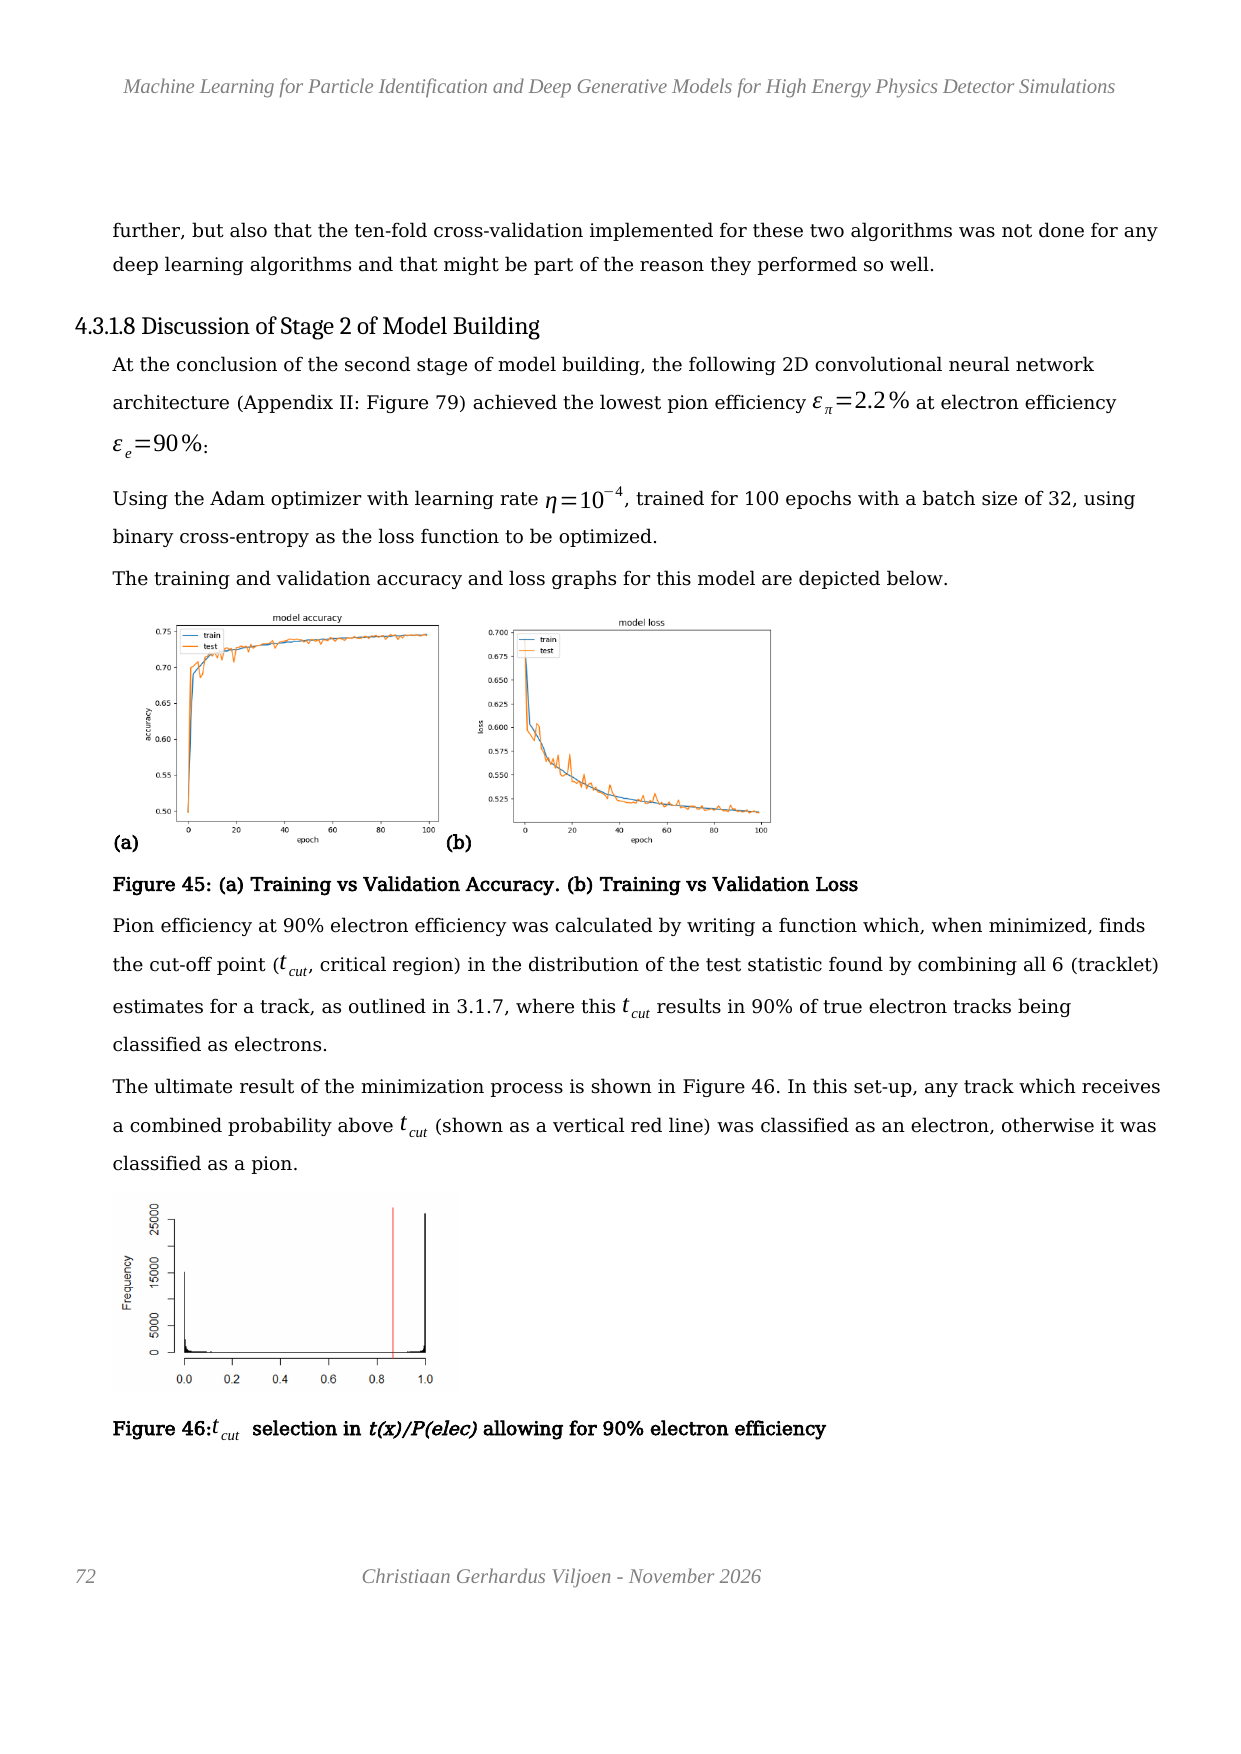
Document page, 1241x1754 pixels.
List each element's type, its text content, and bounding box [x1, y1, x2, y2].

text The training and validation accuracy and loss graphs for this model are depicted below. [112, 567, 1165, 589]
text The ultimate result of the minimization process is shown in Figure 46. In this set-up, any track which receives a combined probability above (shown as a vertical red line) was classified as an electron, otherwise it was classified as a pion. [112, 1075, 1165, 1174]
picture [139, 608, 445, 849]
subtitle Discussion of Stage 2 of Model Building [75, 312, 1165, 340]
text Pion efficiency at 90% electron efficiency was calculated by writing a function which, when minimized, finds the cut-off point (, critical region) in the distribution of the test statistic found by combining all 6 (tracklet) estimates for a track, as outlined in 3.1.7, where this results in 90% of true electron tracks being classified as electrons. [112, 914, 1165, 1056]
picture [472, 613, 777, 849]
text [112, 219, 1165, 275]
text Figure 46: selection in t(x)/P(elec) allowing for 90% electron efficiency [112, 1412, 1165, 1443]
text At the conclusion of the second stage of model building, the following 2D convolutional neural network architecture (Appendix II: Figure 79) achieved the lowest pion efficiency at electron efficiency : [112, 353, 1165, 463]
picture [112, 1193, 459, 1393]
text Figure 45: (a) Training vs Validation Accuracy. (b) Training vs Validation Loss [112, 872, 1165, 894]
text Using the Adam optimizer with learning rate , trained for 100 epochs with a batch size of 32, using binary cross-entropy as the loss function to be optimized. [112, 482, 1165, 547]
